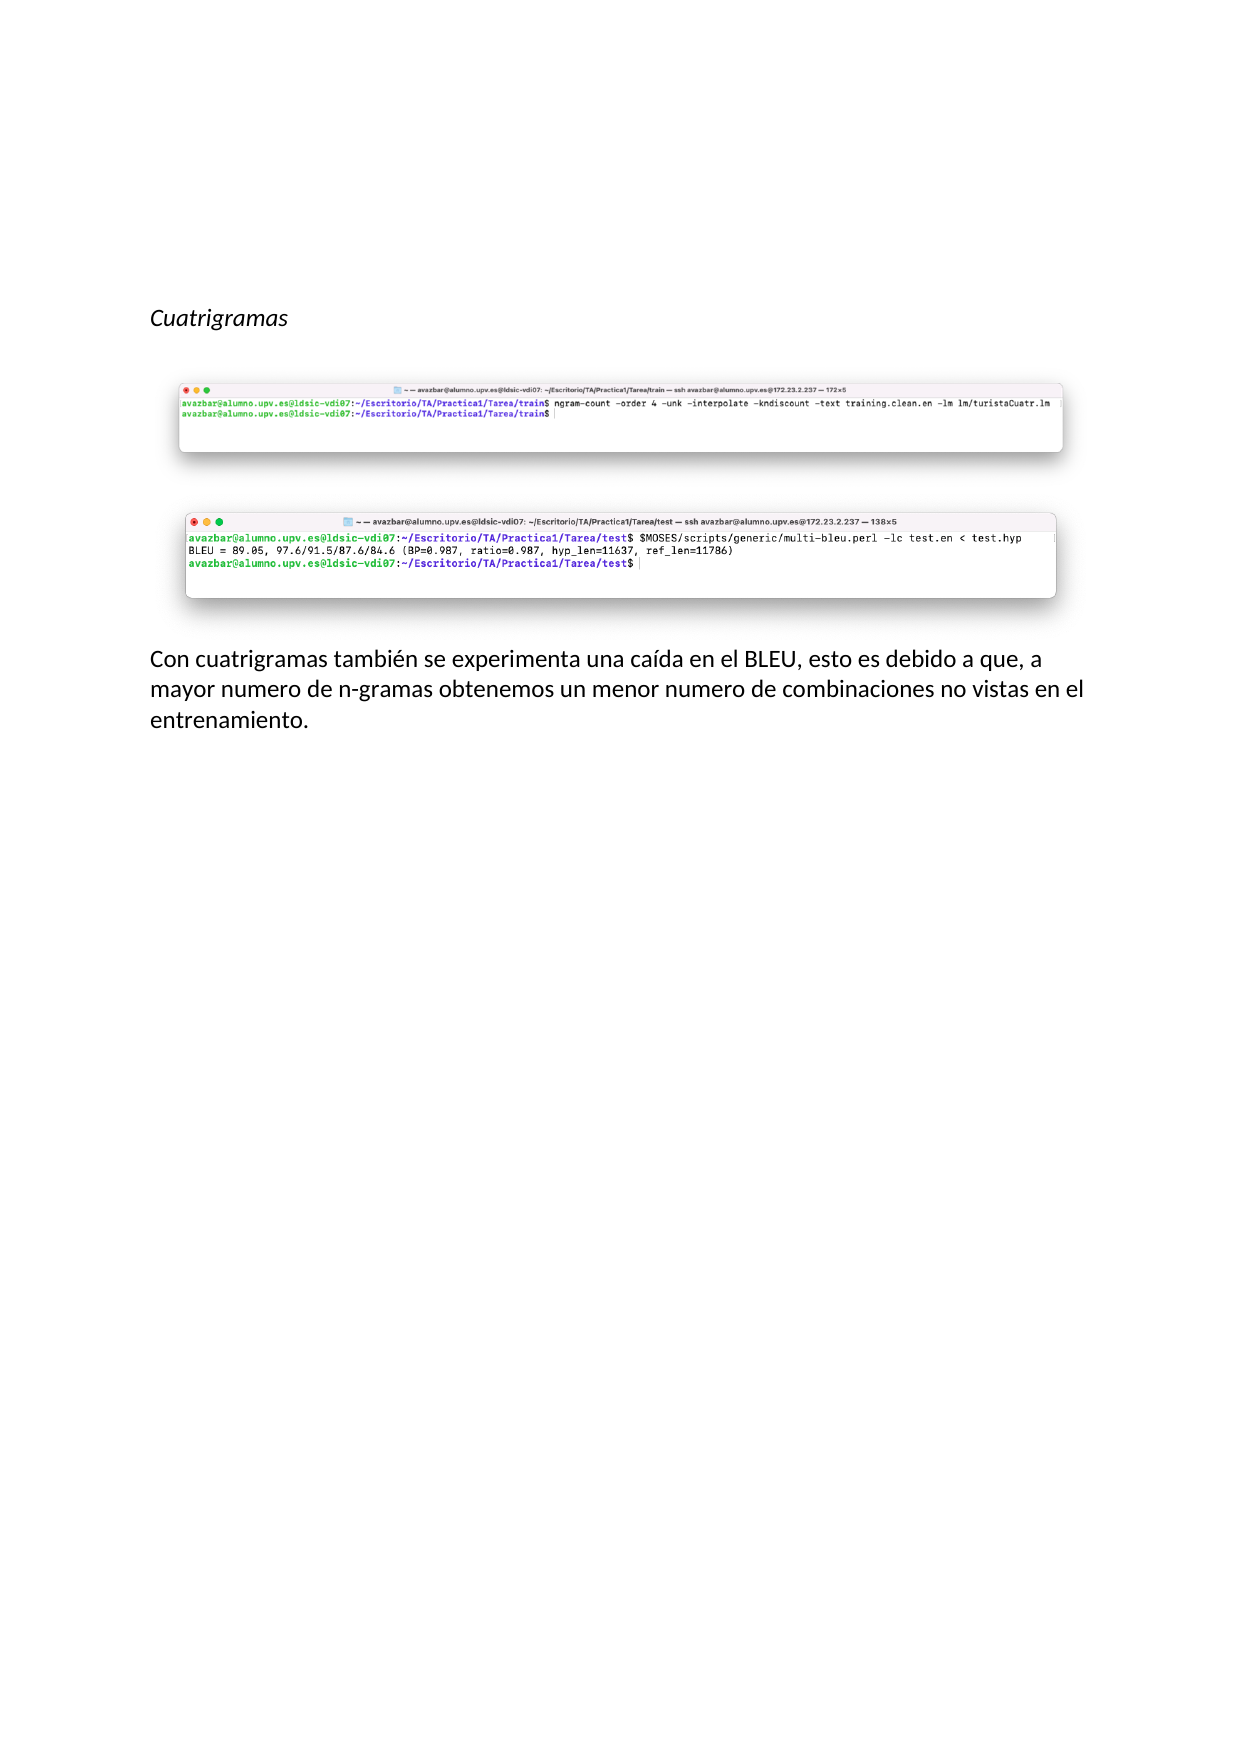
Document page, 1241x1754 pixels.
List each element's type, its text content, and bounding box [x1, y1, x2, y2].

text Con cuatrigramas también se experimenta una caída en el BLEU, esto es debido a que, a mayor numero de n-gramas obtenemos un menor numero de combinaciones no vistas en el entrenamiento. [150, 644, 1090, 735]
text Cuatrigramas [150, 303, 1090, 333]
picture [150, 363, 1091, 644]
